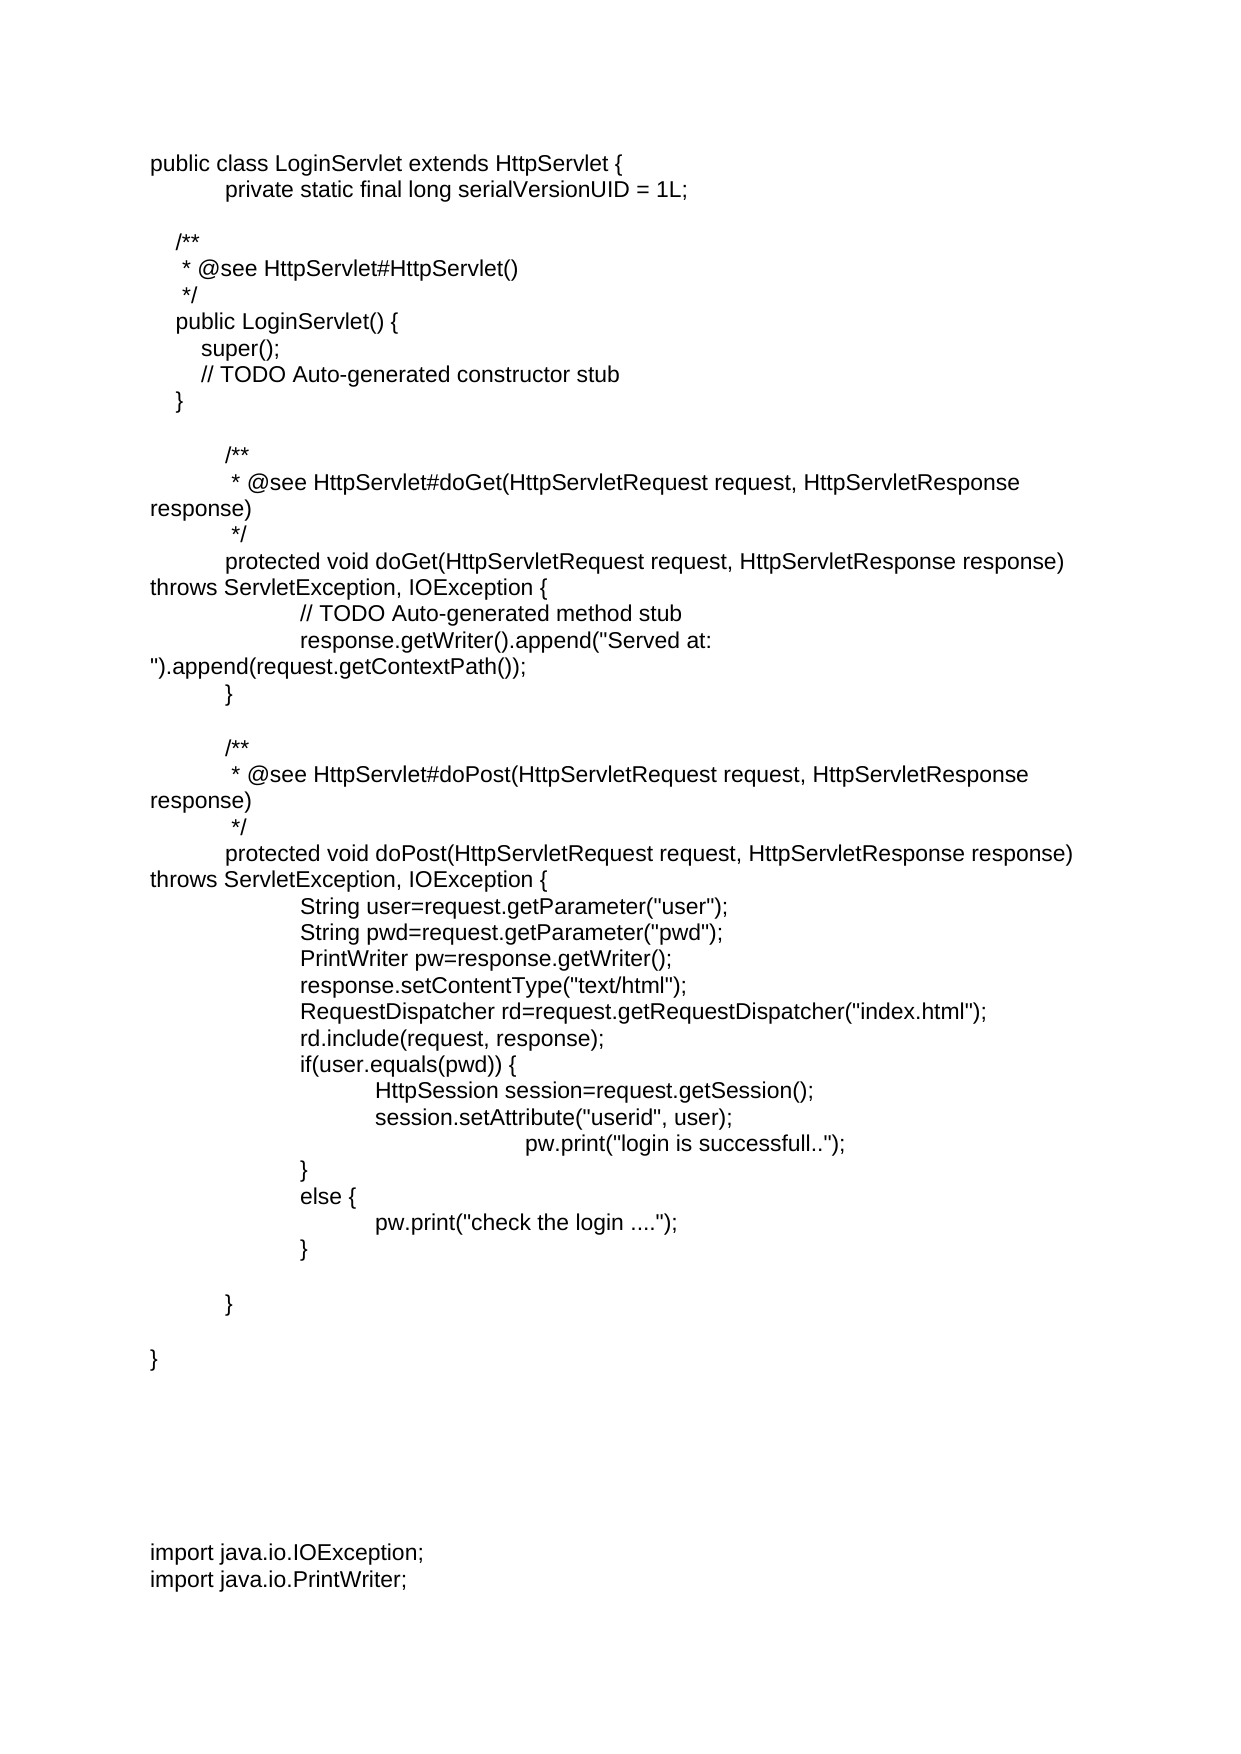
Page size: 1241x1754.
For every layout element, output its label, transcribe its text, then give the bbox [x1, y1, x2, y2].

text RequestDispatcher rd=request.getRequestDispatcher("index.html"); [150, 998, 1090, 1024]
text /** [150, 734, 1090, 761]
text * @see HttpServlet#doPost(HttpServletRequest request, HttpServletResponse response) [150, 761, 1090, 814]
text String pwd=request.getParameter("pwd"); [150, 919, 1090, 945]
text session.setAttribute("userid", user); [150, 1103, 1090, 1130]
text else { [150, 1183, 1090, 1209]
text public LoginServlet() { [150, 308, 1090, 334]
text pw.print("check the login ...."); [150, 1209, 1090, 1235]
text */ [150, 521, 1090, 548]
text // TODO Auto-generated method stub [150, 600, 1090, 627]
text */ [150, 814, 1090, 840]
text } [150, 1345, 1090, 1371]
text protected void doGet(HttpServletRequest request, HttpServletResponse response) throws ServletException, IOException { [150, 548, 1090, 600]
text } [150, 387, 1090, 413]
text } [150, 1156, 1090, 1183]
text } [150, 1290, 1090, 1316]
text */ [150, 282, 1090, 308]
text response.setContentType("text/html"); [150, 972, 1090, 998]
text } [150, 679, 1090, 706]
text response.getWriter().append("Served at: ").append(request.getContextPath()); [150, 627, 1090, 679]
text /** [150, 229, 1090, 255]
text String user=request.getParameter("user"); [150, 893, 1090, 919]
text protected void doPost(HttpServletRequest request, HttpServletResponse response) throws ServletException, IOException { [150, 840, 1090, 893]
text import java.io.PrintWriter; [150, 1566, 1090, 1592]
text private static final long serialVersionUID = 1L; [150, 176, 1090, 203]
text import java.io.IOException; [150, 1539, 1090, 1566]
text PrintWriter pw=response.getWriter(); [150, 945, 1090, 972]
text rd.include(request, response); [150, 1024, 1090, 1051]
text } [150, 1235, 1090, 1262]
text public class LoginServlet extends HttpServlet { [150, 150, 1090, 176]
text /** [150, 442, 1090, 469]
text HttpSession session=request.getSession(); [150, 1077, 1090, 1103]
text * @see HttpServlet#doGet(HttpServletRequest request, HttpServletResponse response) [150, 469, 1090, 521]
text // TODO Auto-generated constructor stub [150, 361, 1090, 387]
text super(); [150, 334, 1090, 361]
text if(user.equals(pwd)) { [150, 1051, 1090, 1077]
text * @see HttpServlet#HttpServlet() [150, 255, 1090, 282]
text pw.print("login is successfull.."); [150, 1130, 1090, 1156]
